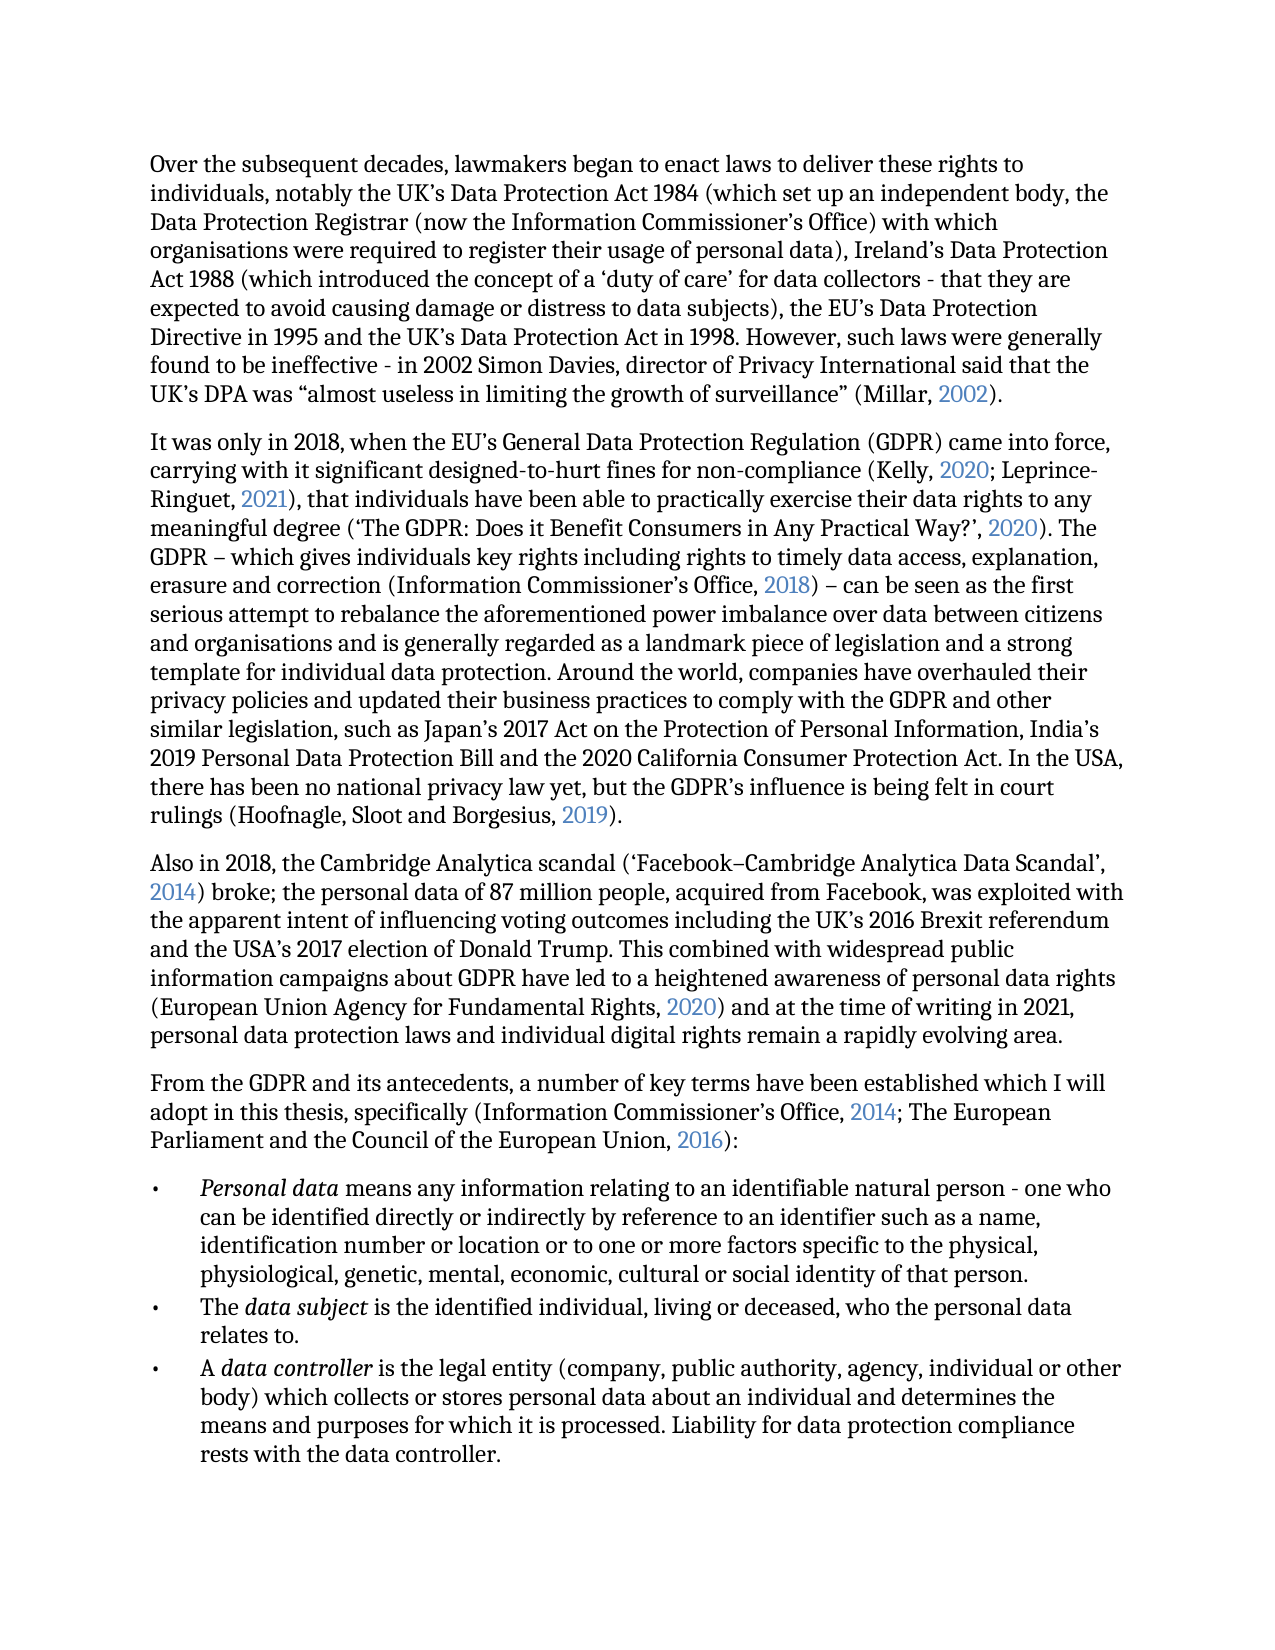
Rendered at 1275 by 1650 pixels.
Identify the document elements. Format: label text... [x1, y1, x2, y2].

text Over the subsequent decades, lawmakers began to enact laws to deliver these rights to individuals, notably the UK’s Data Protection Act 1984 (which set up an independent body, the Data Protection Registrar (now the Information Commissioner’s Office) with which organisations were required to register their usage of personal data), Ireland’s Data Protection Act 1988 (which introduced the concept of a ‘duty of care’ for data collectors - that they are expected to avoid causing damage or distress to data subjects), the EU’s Data Protection Directive in 1995 and the UK’s Data Protection Act in 1998. However, such laws were generally found to be ineffective - in 2002 Simon Davies, director of Privacy International said that the UK’s DPA was “almost useless in limiting the growth of surveillance” (Millar, 2002). [150, 150, 1125, 409]
text Also in 2018, the Cambridge Analytica scandal (‘Facebook–Cambridge Analytica Data Scandal’, 2014) broke; the personal data of 87 million people, acquired from Facebook, was exploited with the apparent intent of influencing voting outcomes including the UK’s 2016 Brexit referendum and the USA’s 2017 election of Donald Trump. This combined with widespread public information campaigns about GDPR have led to a heightened awareness of personal data rights (European Union Agency for Fundamental Rights, 2020) and at the time of writing in 2021, personal data protection laws and individual digital rights remain a rapidly evolving area. [150, 849, 1125, 1050]
list A data controller is the legal entity (company, public authority, agency, individual or other body) which collects or stores personal data about an individual and determines the means and purposes for which it is processed. Liability for data protection compliance rests with the data controller. [150, 1354, 1125, 1469]
text From the GDPR and its antecedents, a number of key terms have been established which I will adopt in this thesis, specifically (Information Commissioner’s Office, 2014; The European Parliament and the Council of the European Union, 2016): [150, 1069, 1125, 1155]
list Personal data means any information relating to an identifiable natural person - one who can be identified directly or indirectly by reference to an identifier such as a name, identification number or location or to one or more factors specific to the physical, physiological, genetic, mental, economic, cultural or social identity of that person. [150, 1174, 1125, 1289]
text It was only in 2018, when the EU’s General Data Protection Regulation (GDPR) came into force, carrying with it significant designed-to-hurt fines for non-compliance (Kelly, 2020; Leprince-Ringuet, 2021), that individuals have been able to practically exercise their data rights to any meaningful degree (‘The GDPR: Does it Benefit Consumers in Any Practical Way?’, 2020). The GDPR – which gives individuals key rights including rights to timely data access, explanation, erasure and correction (Information Commissioner’s Office, 2018) – can be seen as the first serious attempt to rebalance the aforementioned power imbalance over data between citizens and organisations and is generally regarded as a landmark piece of legislation and a strong template for individual data protection. Around the world, companies have overhauled their privacy policies and updated their business practices to comply with the GDPR and other similar legislation, such as Japan’s 2017 Act on the Protection of Personal Information, India’s 2019 Personal Data Protection Bill and the 2020 California Consumer Protection Act. In the USA, there has been no national privacy law yet, but the GDPR’s influence is being felt in court rulings (Hoofnagle, Sloot and Borgesius, 2019). [150, 427, 1125, 830]
list The data subject is the identified individual, living or deceased, who the personal data relates to. [150, 1292, 1125, 1350]
